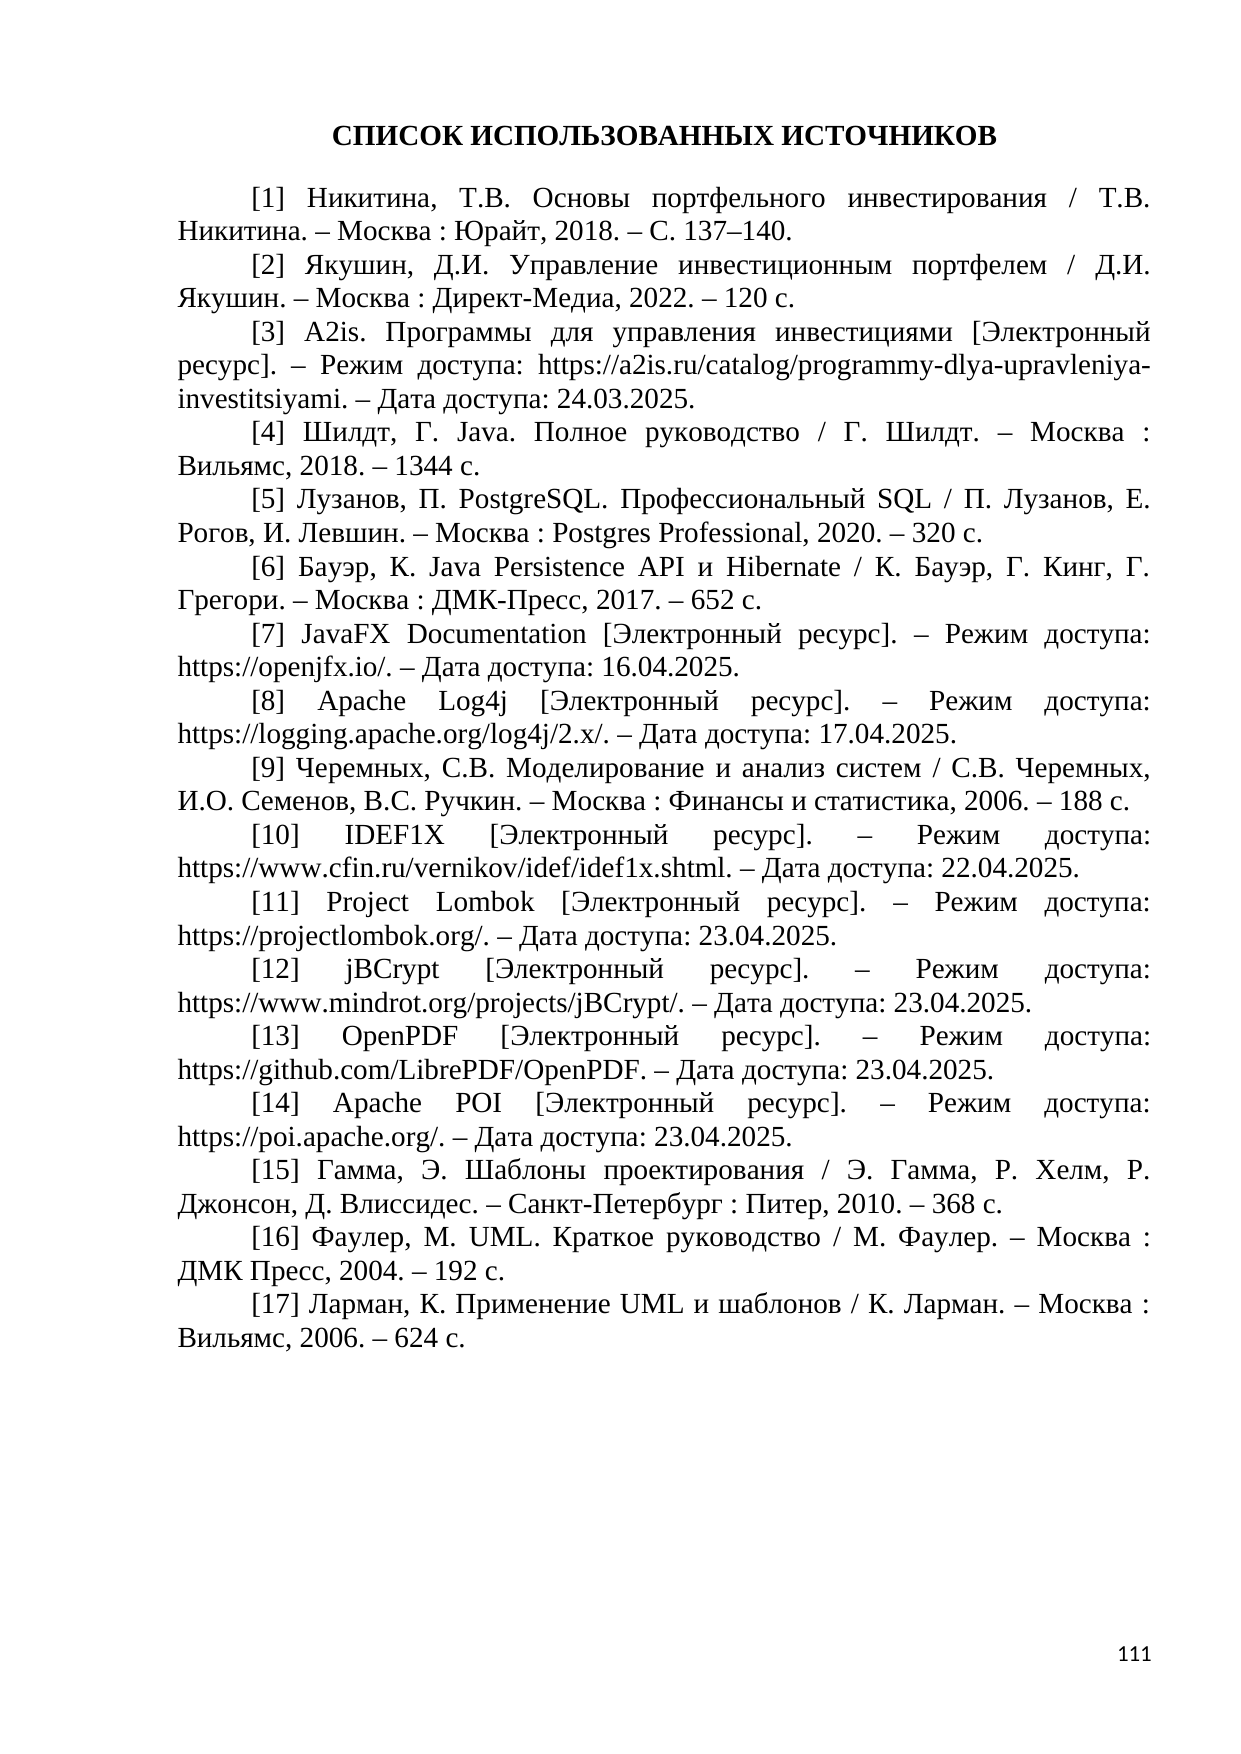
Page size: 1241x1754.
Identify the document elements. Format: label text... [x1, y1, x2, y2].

text [8] Apache Log4j [Электронный ресурс]. – Режим доступа: https://logging.apache.org/log4j/2.x/. – Дата доступа: 17.04.2025. [177, 683, 1152, 750]
text [4] Шилдт, Г. Java. Полное руководство / Г. Шилдт. – Москва : Вильямс, 2018. – 1344 с. [177, 414, 1152, 482]
text [14] Apache POI [Электронный ресурс]. – Режим доступа: https://poi.apache.org/. – Дата доступа: 23.04.2025. [177, 1085, 1152, 1152]
text [15] Гамма, Э. Шаблоны проектирования / Э. Гамма, Р. Хелм, Р. Джонсон, Д. Влиссидес. – Санкт-Петербург : Питер, 2010. – 368 с. [177, 1152, 1152, 1219]
text [13] OpenPDF [Электронный ресурс]. – Режим доступа: https://github.com/LibrePDF/OpenPDF. – Дата доступа: 23.04.2025. [177, 1018, 1152, 1085]
text [2] Якушин, Д.И. Управление инвестиционным портфелем / Д.И. Якушин. – Москва : Директ-Медиа, 2022. – 120 с. [177, 247, 1152, 314]
text [6] Бауэр, К. Java Persistence API и Hibernate / К. Бауэр, Г. Кинг, Г. Грегори. – Москва : ДМК-Пресс, 2017. – 652 с. [177, 549, 1152, 616]
subtitle СПИСОК ИСПОЛЬЗОВАННЫХ ИСТОЧНИКОВ [177, 118, 1152, 152]
text [11] Project Lombok [Электронный ресурс]. – Режим доступа: https://projectlombok.org/. – Дата доступа: 23.04.2025. [177, 884, 1152, 951]
text [17] Ларман, К. Применение UML и шаблонов / К. Ларман. – Москва : Вильямс, 2006. – 624 с. [177, 1287, 1152, 1354]
text [9] Черемных, С.В. Моделирование и анализ систем / С.В. Черемных, И.О. Семенов, В.С. Ручкин. – Москва : Финансы и статистика, 2006. – 188 с. [177, 750, 1152, 817]
text [3] A2is. Программы для управления инвестициями [Электронный ресурс]. – Режим доступа: https://a2is.ru/catalog/programmy-dlya-upravleniya-investitsiyami. – Дата доступа: 24.03.2025. [177, 314, 1152, 414]
text [5] Лузанов, П. PostgreSQL. Профессиональный SQL / П. Лузанов, Е. Рогов, И. Левшин. – Москва : Postgres Professional, 2020. – 320 с. [177, 482, 1152, 549]
text [16] Фаулер, М. UML. Краткое руководство / М. Фаулер. – Москва : ДМК Пресс, 2004. – 192 с. [177, 1219, 1152, 1287]
text [1] Никитина, Т.В. Основы портфельного инвестирования / Т.В. Никитина. – Москва : Юрайт, 2018. – С. 137–140. [177, 180, 1152, 247]
text [7] JavaFX Documentation [Электронный ресурс]. – Режим доступа: https://openjfx.io/. – Дата доступа: 16.04.2025. [177, 616, 1152, 683]
text [12] jBCrypt [Электронный ресурс]. – Режим доступа: https://www.mindrot.org/projects/jBCrypt/. – Дата доступа: 23.04.2025. [177, 951, 1152, 1018]
text [10] IDEF1X [Электронный ресурс]. – Режим доступа: https://www.cfin.ru/vernikov/idef/idef1x.shtml. – Дата доступа: 22.04.2025. [177, 817, 1152, 884]
